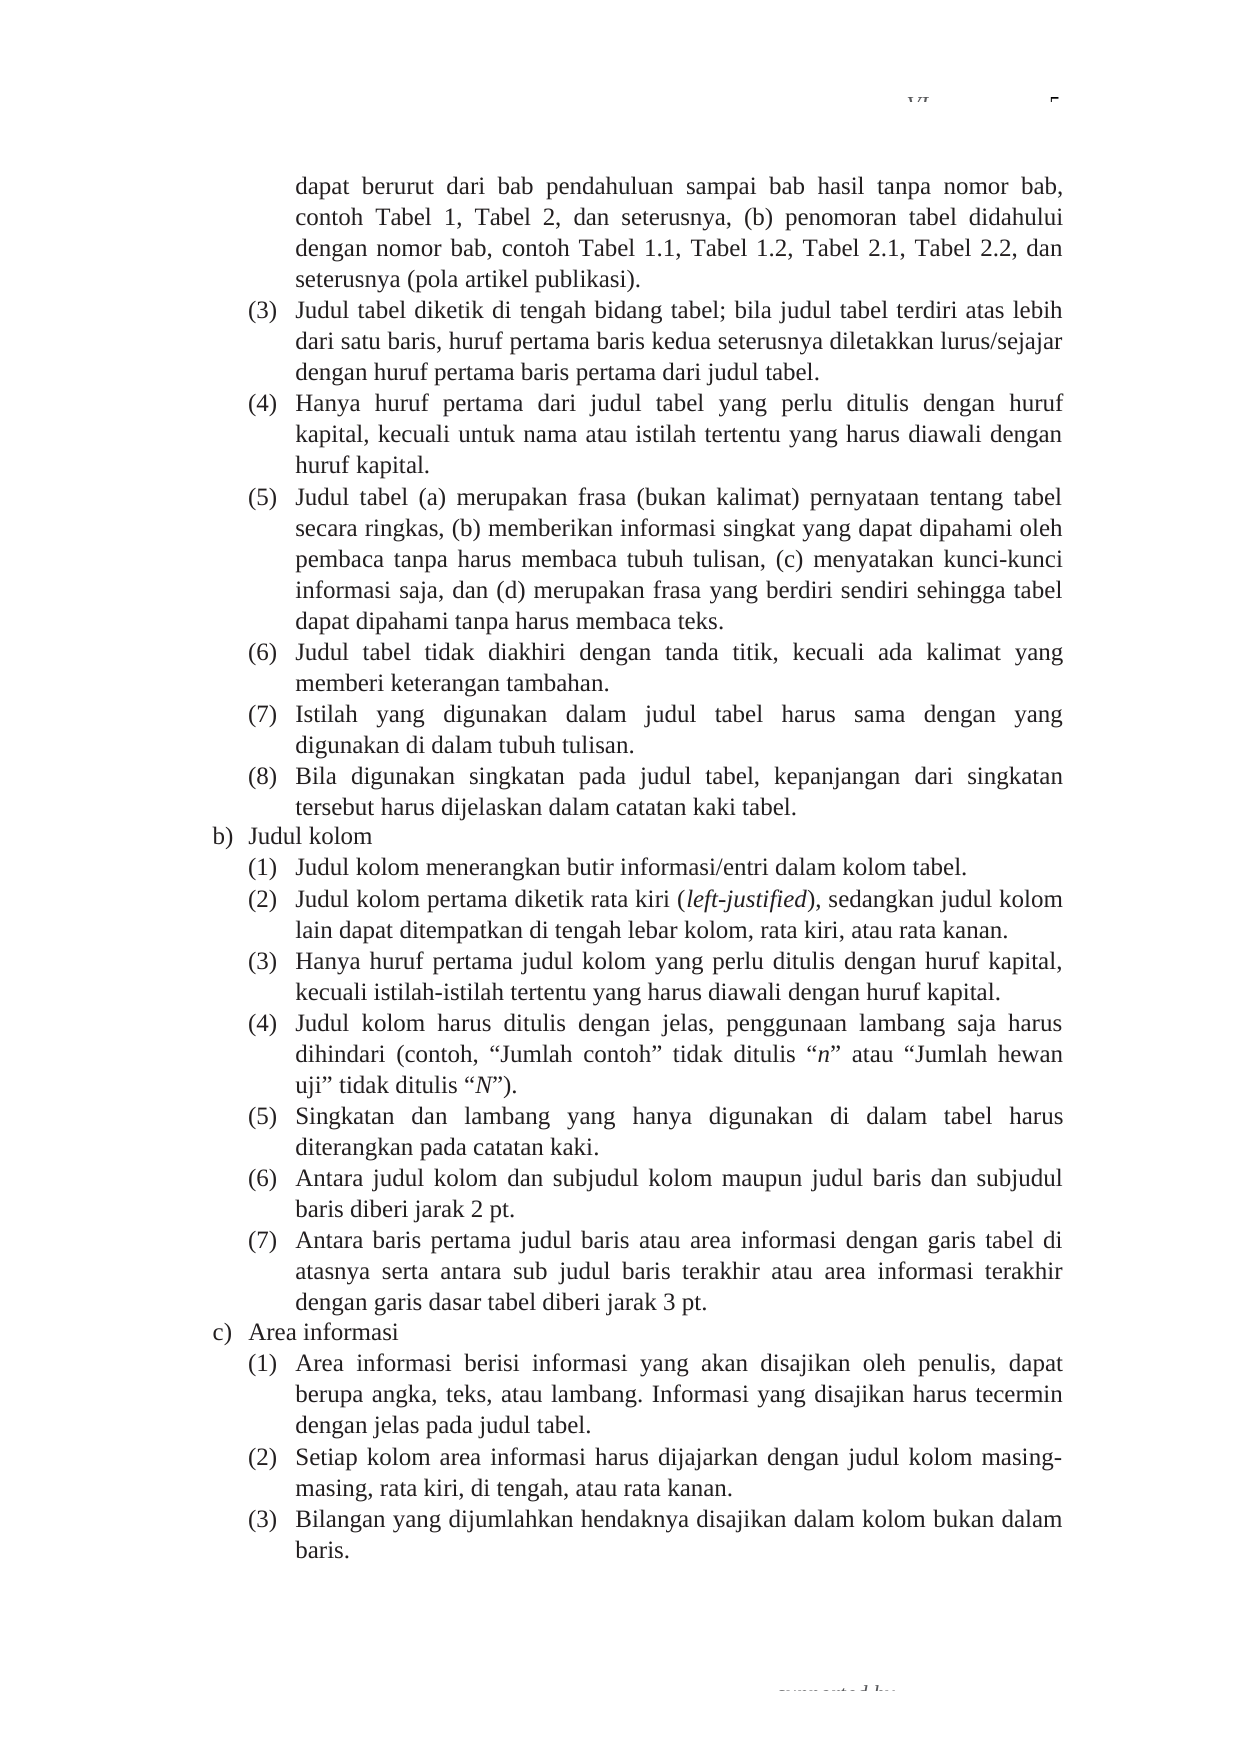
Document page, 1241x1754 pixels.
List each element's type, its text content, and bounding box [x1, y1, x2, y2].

list Area informasi berisi informasi yang akan disajikan oleh penulis, dapat berupa angka, teks, atau lambang. Informasi yang disajikan harus tecermin dengan jelas pada judul tabel. [248, 1348, 1063, 1439]
list Judul kolom pertama diketik rata kiri (left-justified), sedangkan judul kolom lain dapat ditempatkan di tengah lebar kolom, rata kiri, atau rata kanan. [248, 884, 1063, 943]
list Bila digunakan singkatan pada judul tabel, kepanjangan dari singkatan tersebut harus dijelaskan dalam catatan kaki tabel. [248, 761, 1063, 821]
text dapat berurut dari bab pendahuluan sampai bab hasil tanpa nomor bab, contoh Tabel 1, Tabel 2, dan seterusnya, (b) penomoran tabel didahului dengan nomor bab, contoh Tabel 1.1, Tabel 1.2, Tabel 2.1, Tabel 2.2, dan seterusnya (pola artikel publikasi). [295, 171, 1063, 293]
list Antara baris pertama judul baris atau area informasi dengan garis tabel di atasnya serta antara sub judul baris terakhir atau area informasi terakhir dengan garis dasar tabel diberi jarak 3 pt. [248, 1225, 1063, 1316]
list Judul kolom menerangkan butir informasi/entri dalam kolom tabel. [248, 852, 1240, 881]
list Istilah yang digunakan dalam judul tabel harus sama dengan yang digunakan di dalam tubuh tulisan. [248, 699, 1063, 759]
list Judul kolom [212, 823, 1240, 850]
list Area informasi [212, 1318, 1240, 1346]
list Judul tabel tidak diakhiri dengan tanda titik, kecuali ada kalimat yang memberi keterangan tambahan. [248, 637, 1063, 697]
list Judul tabel (a) merupakan frasa (bukan kalimat) pernyataan tentang tabel secara ringkas, (b) memberikan informasi singkat yang dapat dipahami oleh pembaca tanpa harus membaca tubuh tulisan, (c) menyatakan kunci-kunci informasi saja, dan (d) merupakan frasa yang berdiri sendiri sehingga tabel dapat dipahami tanpa harus membaca teks. [248, 482, 1063, 634]
list Hanya huruf pertama judul kolom yang perlu ditulis dengan huruf kapital, kecuali istilah-istilah tertentu yang harus diawali dengan huruf kapital. [248, 946, 1063, 1006]
list Antara judul kolom dan subjudul kolom maupun judul baris dan subjudul baris diberi jarak 2 pt. [248, 1163, 1063, 1223]
list Setiap kolom area informasi harus dijajarkan dengan judul kolom masing- masing, rata kiri, di tengah, atau rata kanan. [248, 1442, 1063, 1501]
list Bilangan yang dijumlahkan hendaknya disajikan dalam kolom bukan dalam baris. [248, 1504, 1063, 1563]
list Singkatan dan lambang yang hanya digunakan di dalam tabel harus diterangkan pada catatan kaki. [248, 1101, 1063, 1161]
list Hanya huruf pertama dari judul tabel yang perlu ditulis dengan huruf kapital, kecuali untuk nama atau istilah tertentu yang harus diawali dengan huruf kapital. [248, 388, 1063, 479]
list Judul tabel diketik di tengah bidang tabel; bila judul tabel terdiri atas lebih dari satu baris, huruf pertama baris kedua seterusnya diletakkan lurus/sejajar dengan huruf pertama baris pertama dari judul tabel. [248, 295, 1063, 386]
list Judul kolom harus ditulis dengan jelas, penggunaan lambang saja harus dihindari (contoh, “Jumlah contoh” tidak ditulis “n” atau “Jumlah hewan uji” tidak ditulis “N”). [248, 1008, 1063, 1099]
